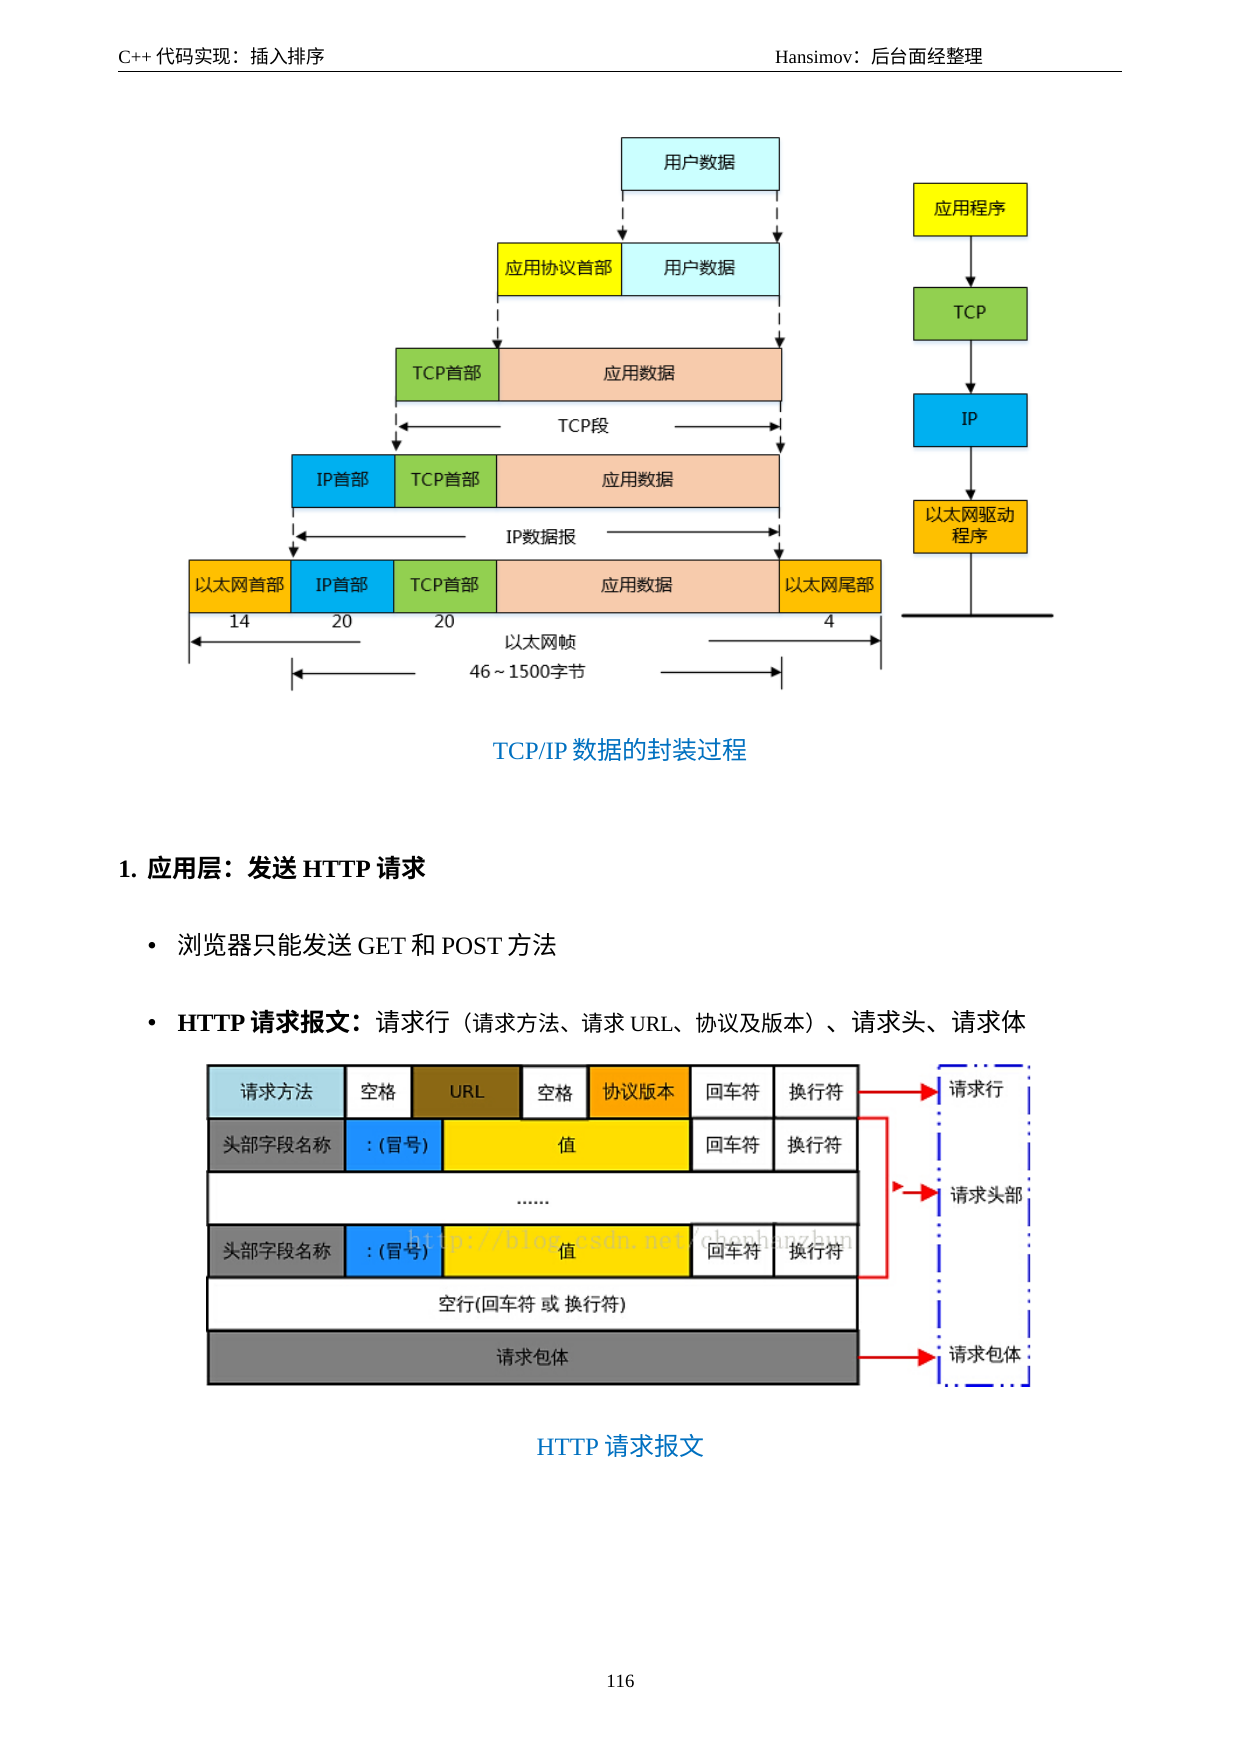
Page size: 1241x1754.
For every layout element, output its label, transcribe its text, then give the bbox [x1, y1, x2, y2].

text HTTP请求报文 [118, 1410, 1122, 1478]
picture [177, 130, 1063, 693]
text 浏览器只能发送GET和POST方法 [148, 909, 1122, 977]
list 应用层：发送HTTP请求 [118, 832, 1122, 900]
text HTTP请求报文：请求行（请求方法、请求URL、协议及版本）、请求头、请求体 [148, 986, 1122, 1054]
text TCP/IP数据的封装过程 [118, 714, 1122, 782]
picture [206, 1063, 1033, 1387]
